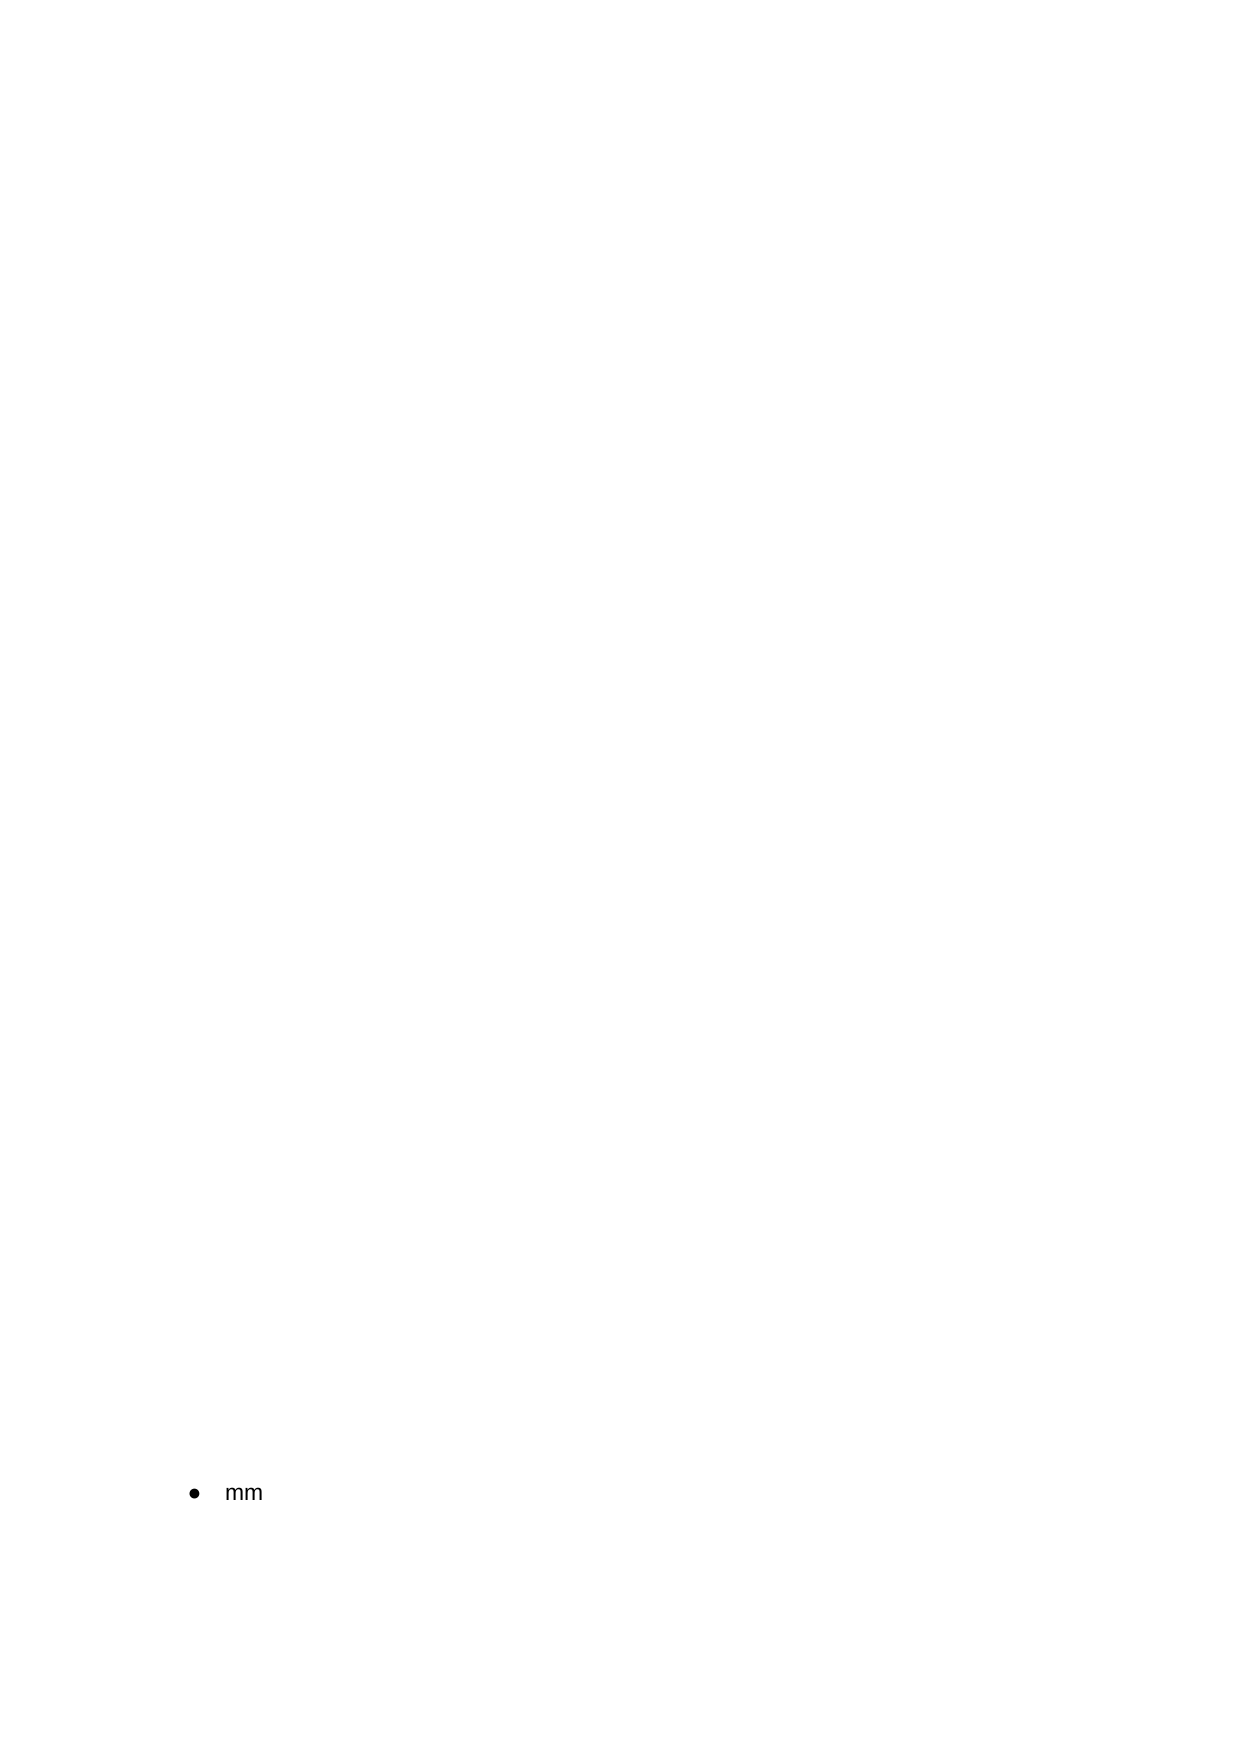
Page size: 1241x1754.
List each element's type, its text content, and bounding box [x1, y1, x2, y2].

list mm [187, 1479, 1090, 1506]
